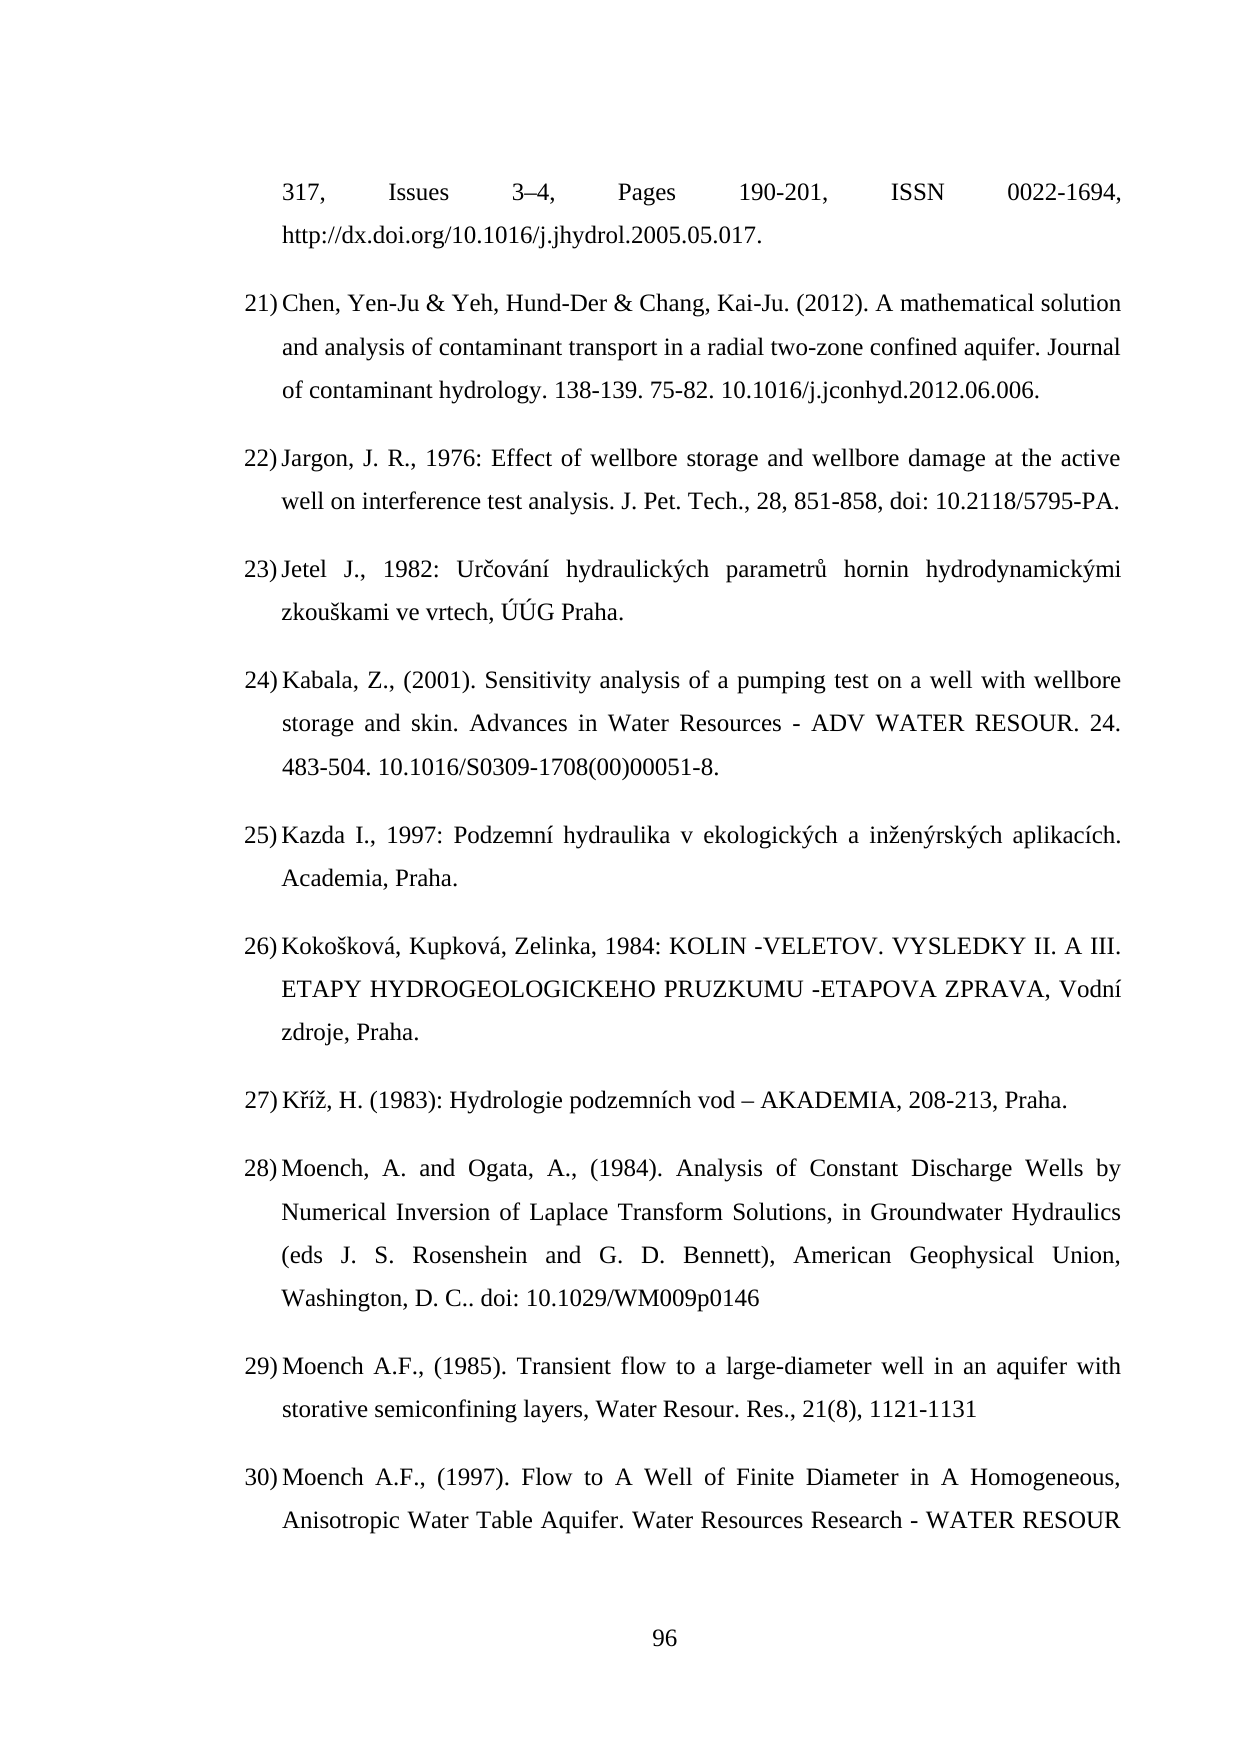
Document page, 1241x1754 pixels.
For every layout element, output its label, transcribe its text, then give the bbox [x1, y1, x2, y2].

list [244, 1462, 1122, 1534]
list Kokošková, Kupková, Zelinka, 1984: KOLIN -VELETOV. VYSLEDKY II. A III. ETAPY HYDROGEOLOGICKEHO PRUZKUMU -ETAPOVA ZPRAVA, Vodní zdroje, Praha. [244, 931, 1122, 1046]
list Moench A.F., (1985). Transient flow to a large-diameter well in an aquifer with storative semiconfining layers, Water Resour. Res., 21(8), 1121-1131 [244, 1351, 1122, 1423]
list Kříž, H. (1983): Hydrologie podzemních vod – AKADEMIA, 208-213, Praha. [244, 1085, 1122, 1114]
list Jargon, J. R., 1976: Effect of wellbore storage and wellbore damage at the active well on interference test analysis. J. Pet. Tech., 28, 851-858, doi: 10.2118/5795-PA. [244, 443, 1122, 515]
list Kabala, Z., (2001). Sensitivity analysis of a pumping test on a well with wellbore storage and skin. Advances in Water Resources - ADV WATER RESOUR. 24. 483-504. 10.1016/S0309-1708(00)00051-8. [244, 665, 1122, 780]
list Kazda I., 1997: Podzemní hydraulika v ekologických a inženýrských aplikacích. Academia, Praha. [244, 820, 1122, 892]
list Chen, Yen-Ju & Yeh, Hund-Der & Chang, Kai-Ju. (2012). A mathematical solution and analysis of contaminant transport in a radial two-zone confined aquifer. Journal of contaminant hydrology. 138-139. 75-82. 10.1016/j.jconhyd.2012.06.006. [244, 288, 1122, 403]
list Moench, A. and Ogata, A., (1984). Analysis of Constant Discharge Wells by Numerical Inversion of Laplace Transform Solutions, in Groundwater Hydraulics (eds J. S. Rosenshein and G. D. Bennett), American Geophysical Union, Washington, D. C.. doi: 10.1029/WM009p0146 [244, 1153, 1122, 1312]
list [244, 177, 1122, 249]
list Jetel J., 1982: Určování hydraulických parametrů hornin hydrodynamickými zkouškami ve vrtech, ÚÚG Praha. [244, 554, 1122, 626]
